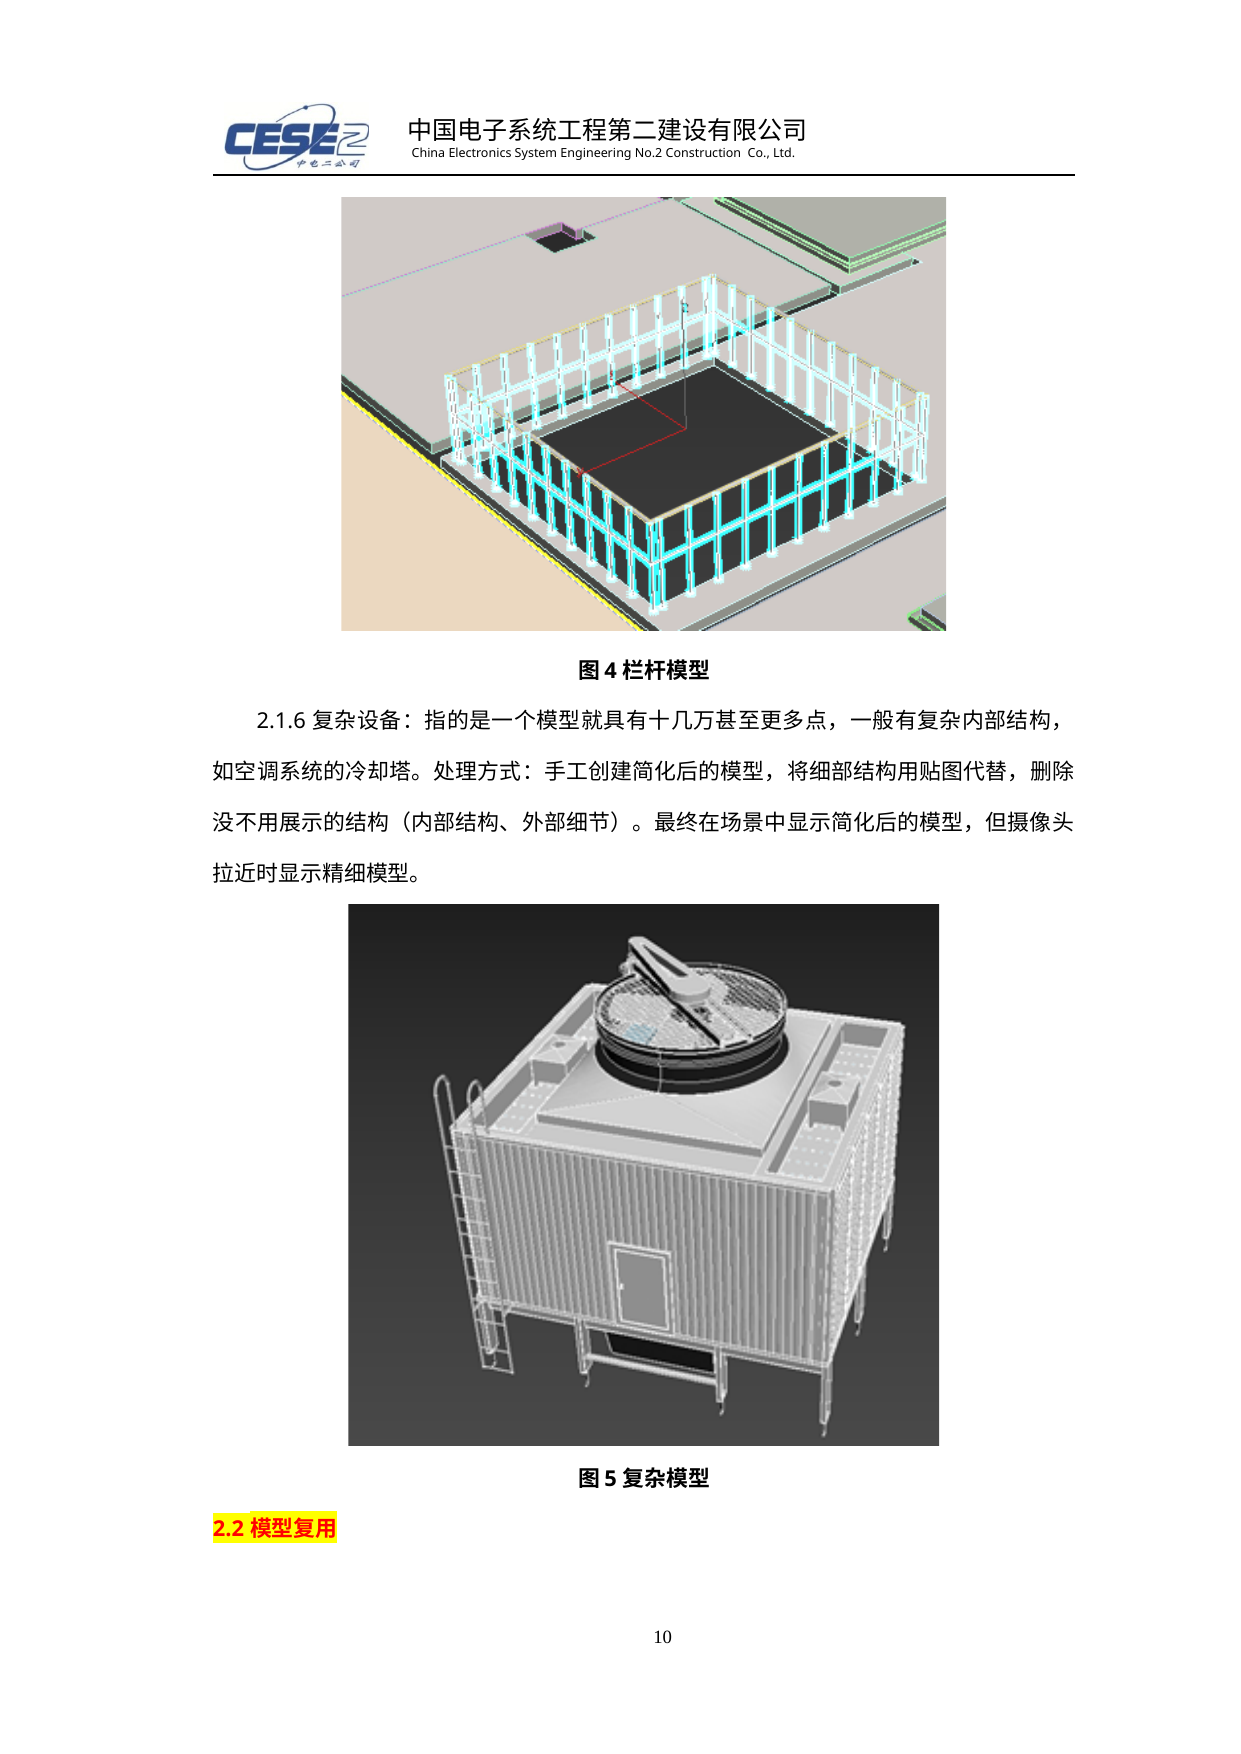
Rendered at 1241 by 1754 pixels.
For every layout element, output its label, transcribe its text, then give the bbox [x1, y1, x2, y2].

picture [341, 197, 947, 631]
text 图4 栏杆模型 [213, 652, 1075, 686]
text 2.2 模型复用 [213, 1510, 1075, 1544]
picture [348, 904, 940, 1446]
text 图5 复杂模型 [213, 1460, 1075, 1494]
list 2.1.6 复杂设备：指的是一个模型就具有十几万甚至更多点，一般有复杂内部结构，如空调系统的冷却塔。处理方式：手工创建简化后的模型，将细部结构用贴图代替，删除没不用展示的结构（内部结构、外部细节）。最终在场景中显示简化后的模型，但摄像头拉近时显示精细模型。 [213, 702, 1075, 888]
picture [224, 102, 369, 172]
